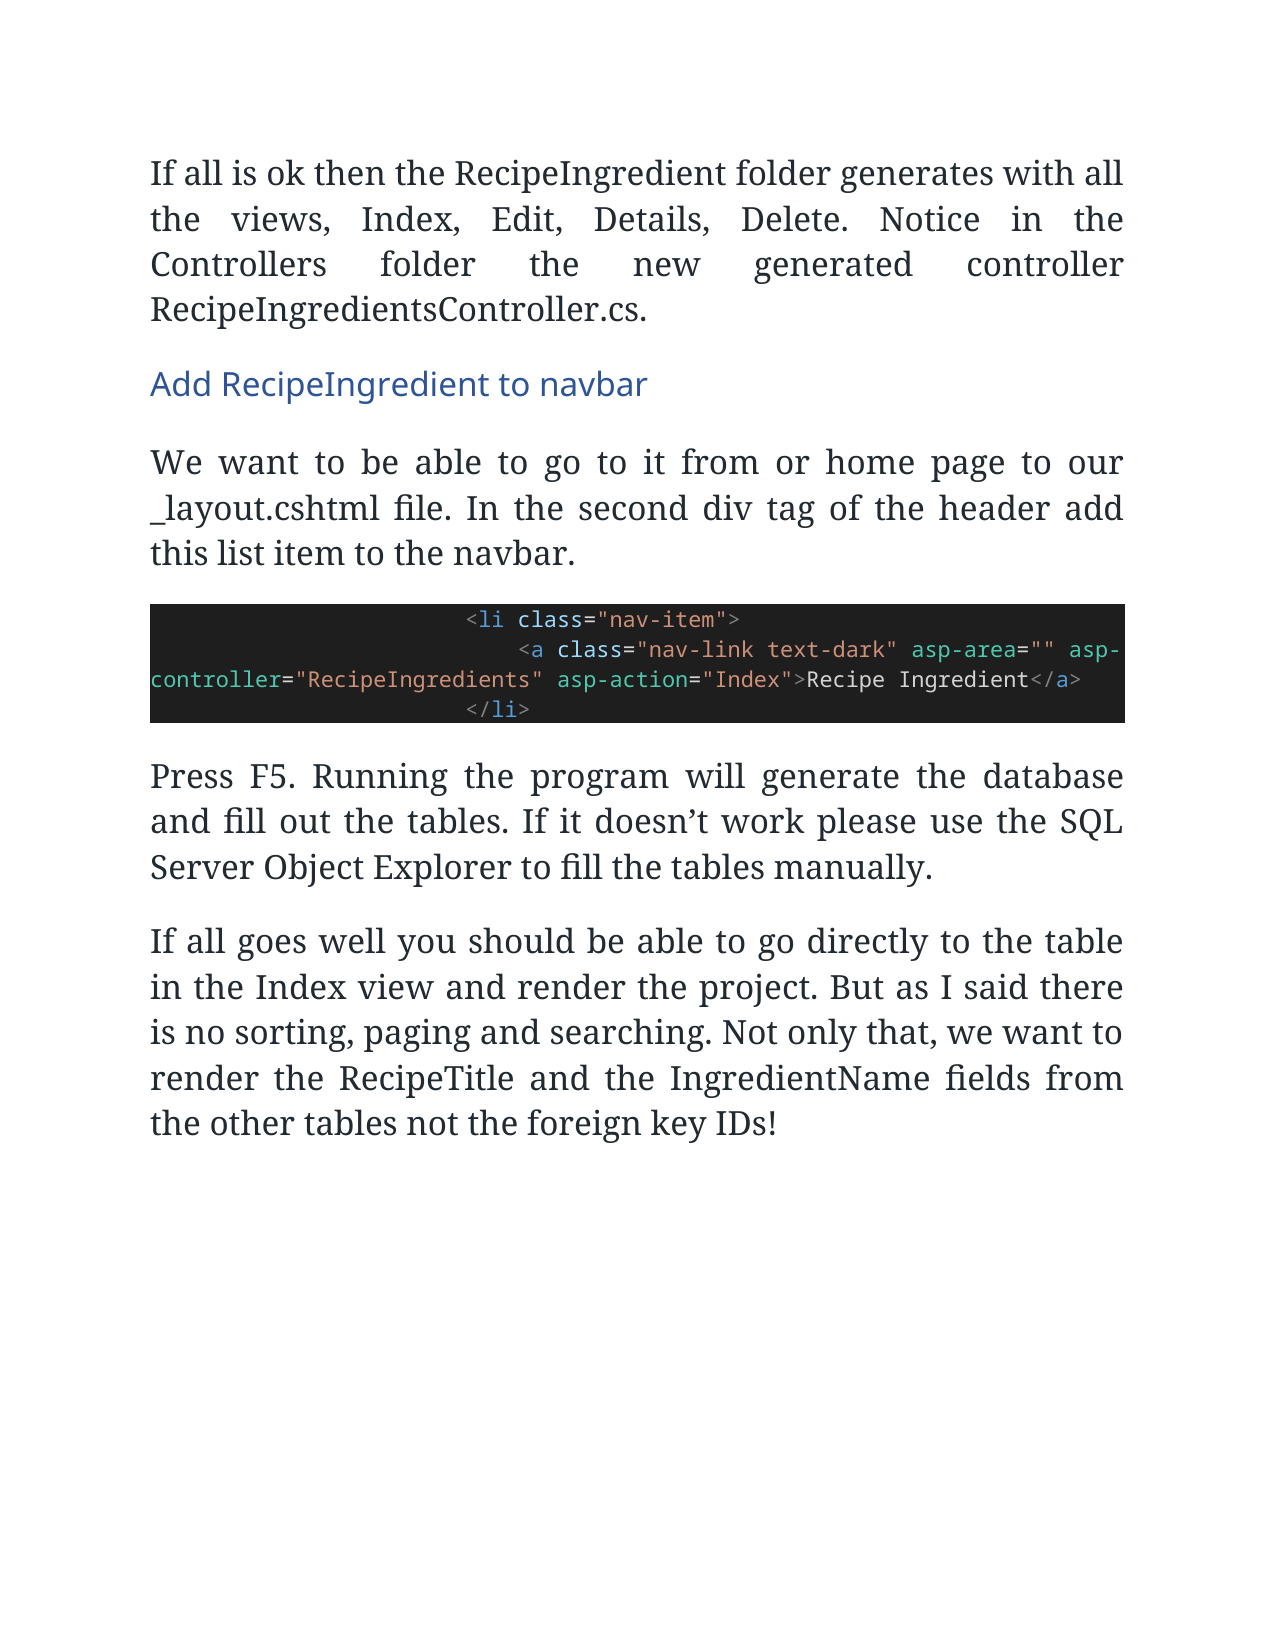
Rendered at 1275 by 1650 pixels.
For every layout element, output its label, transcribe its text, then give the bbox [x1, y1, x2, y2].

text If all goes well you should be able to go directly to the table in the Index view and render the project. But as I said there is no sorting, paging and searching. Not only that, we want to render the RecipeTitle and the IngredientName fields from the other tables not the foreign key IDs! [150, 918, 1125, 1145]
text </li> [150, 694, 1125, 723]
text We want to be able to go to it from or home page to our _layout.cshtml file. In the second div tag of the header add this list item to the navbar. [150, 439, 1125, 575]
text If all is ok then the RecipeIngredient folder generates with all the views, Index, Edit, Details, Delete. Notice in the Controllers folder the new generated controller RecipeIngredientsController.cs. [150, 150, 1125, 332]
text Press F5. Running the program will generate the database and fill out the tables. If it doesn’t work please use the SQL Server Object Explorer to fill the tables manually. [150, 753, 1125, 889]
text <a class="nav-link text-dark" asp-area="" asp-controller="RecipeIngredients" asp-action="Index">Recipe Ingredient</a> [150, 634, 1125, 694]
subtitle Add RecipeIngredient to navbar [150, 361, 1125, 406]
text <li class="nav-item"> [150, 604, 1125, 634]
